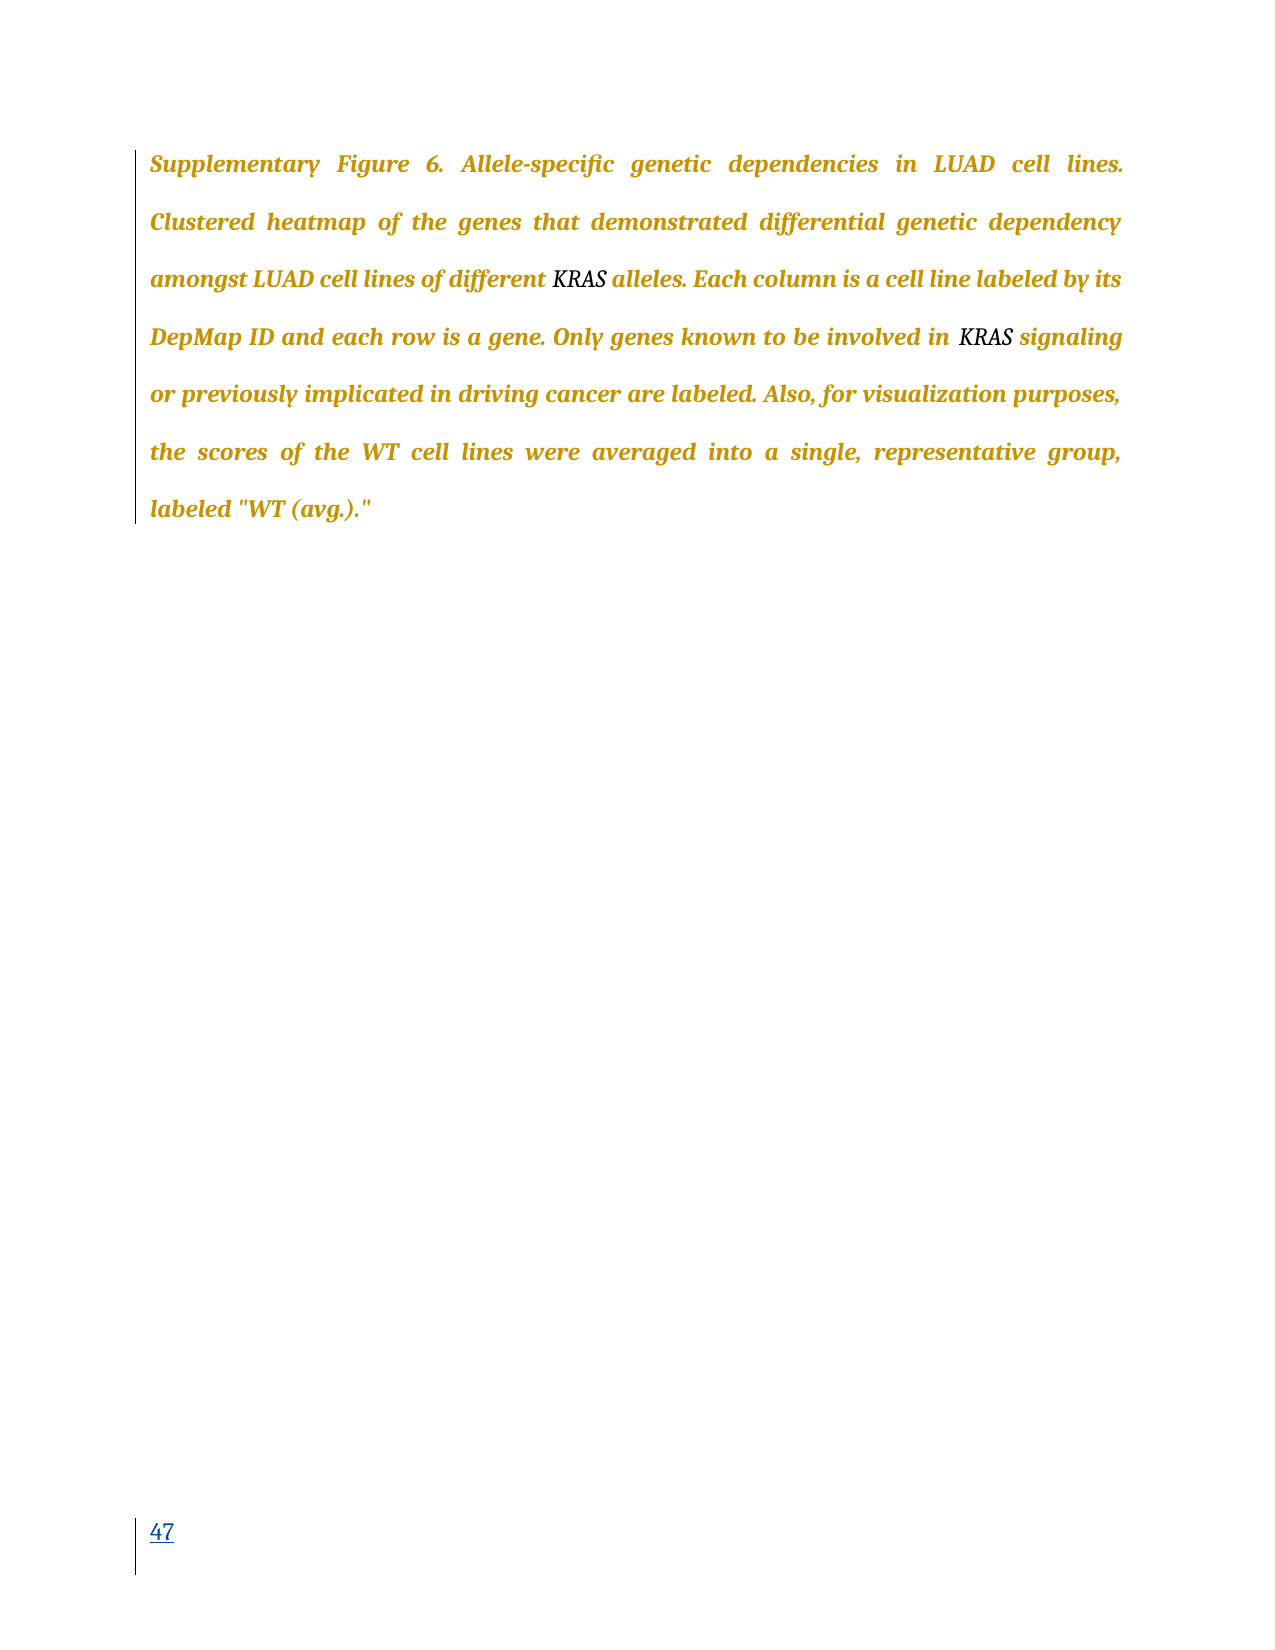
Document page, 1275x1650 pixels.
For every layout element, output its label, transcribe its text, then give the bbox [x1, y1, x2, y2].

text Supplementary Figure 6. Allele-specific genetic dependencies in LUAD cell lines. Clustered heatmap of the genes that demonstrated differential genetic dependency amongst LUAD cell lines of different KRAS alleles. Each column is a cell line labeled by its DepMap ID and each row is a gene. Only genes known to be involved in KRAS signaling or previously implicated in driving cancer are labeled. Also, for visualization purposes, the scores of the WT cell lines were averaged into a single, representative group, labeled "WT (avg.)." [150, 150, 1125, 524]
